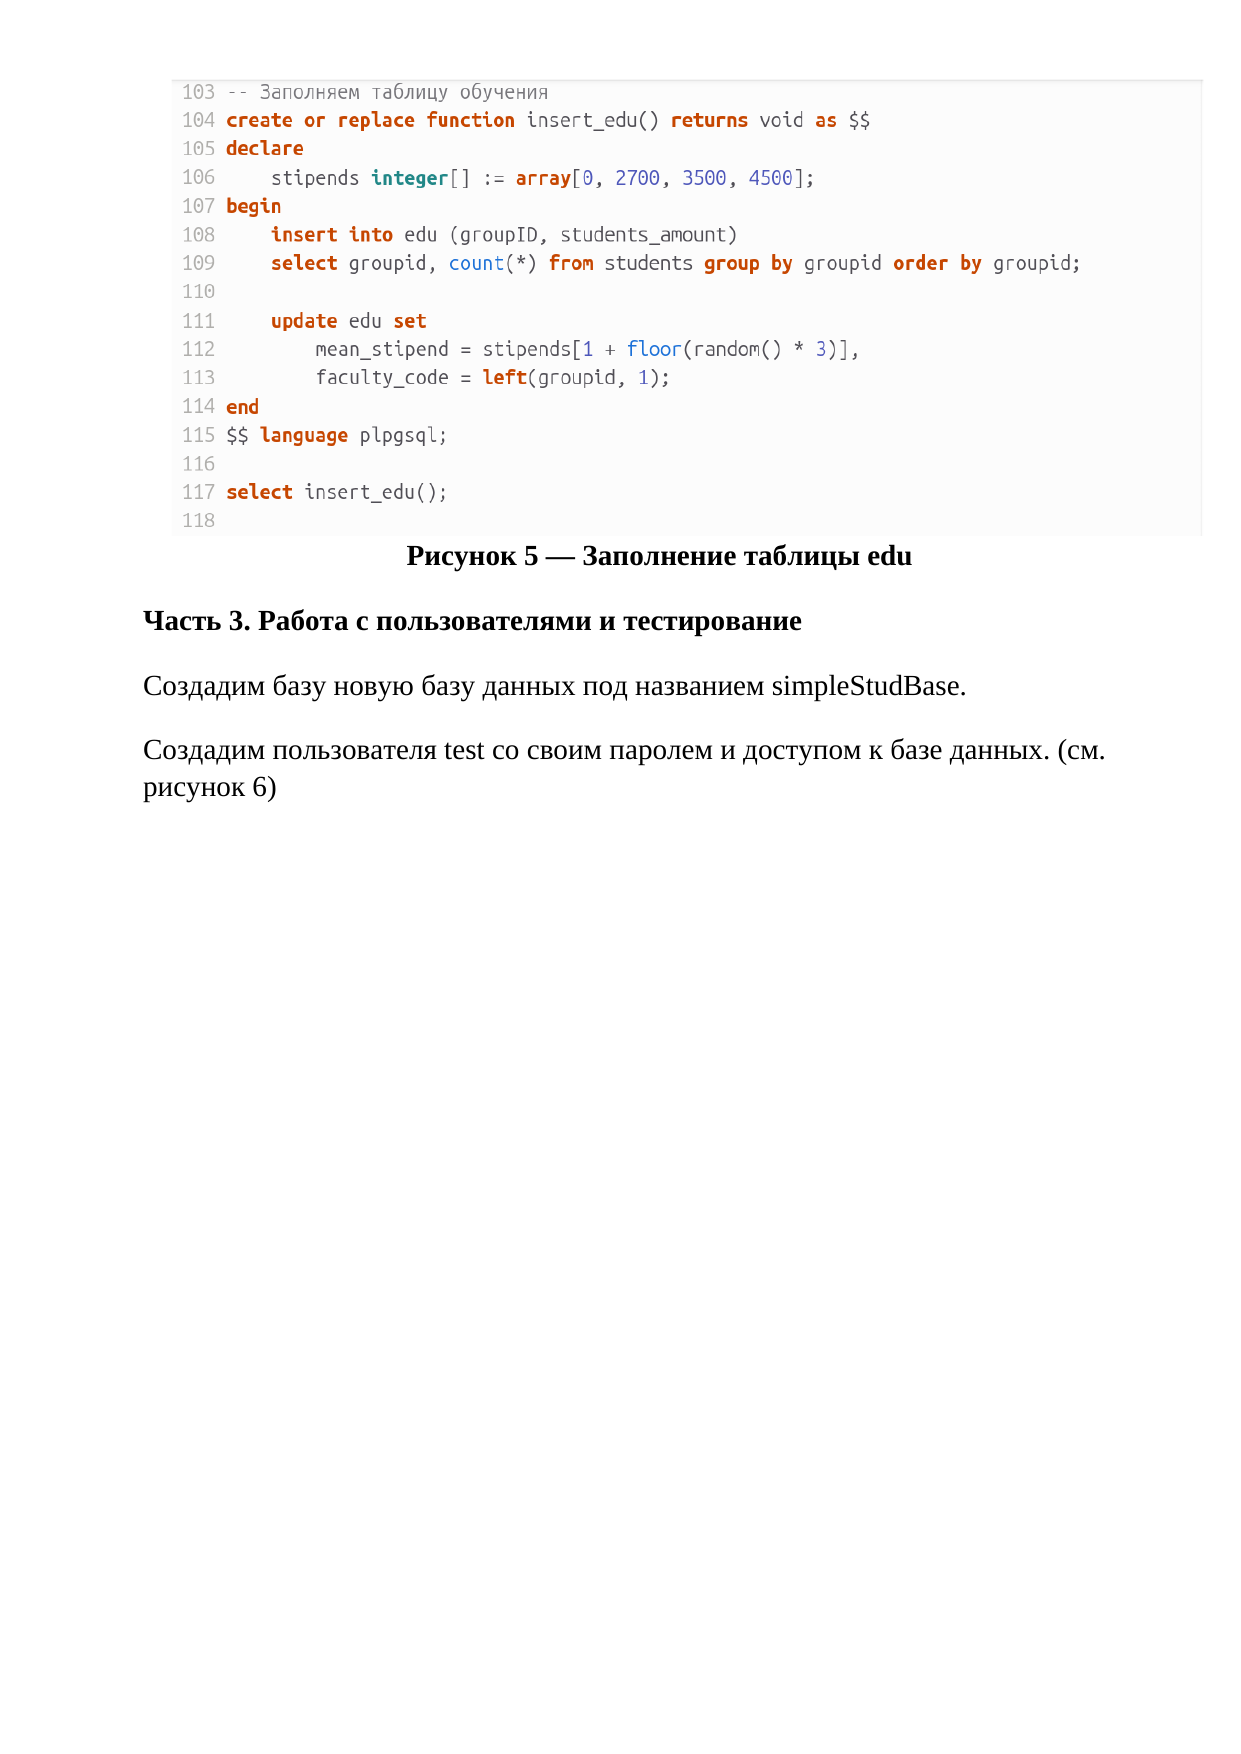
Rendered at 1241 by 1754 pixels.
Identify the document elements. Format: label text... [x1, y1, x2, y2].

text Часть 3. Работа с пользователями и тестирование [143, 603, 1175, 636]
picture [171, 78, 1204, 536]
text Создадим пользователя test со своим паролем и доступом к базе данных. (см. рисунок 6) [143, 732, 1175, 802]
text Создадим базу новую базу данных под названием simpleStudBase. [143, 668, 1175, 701]
